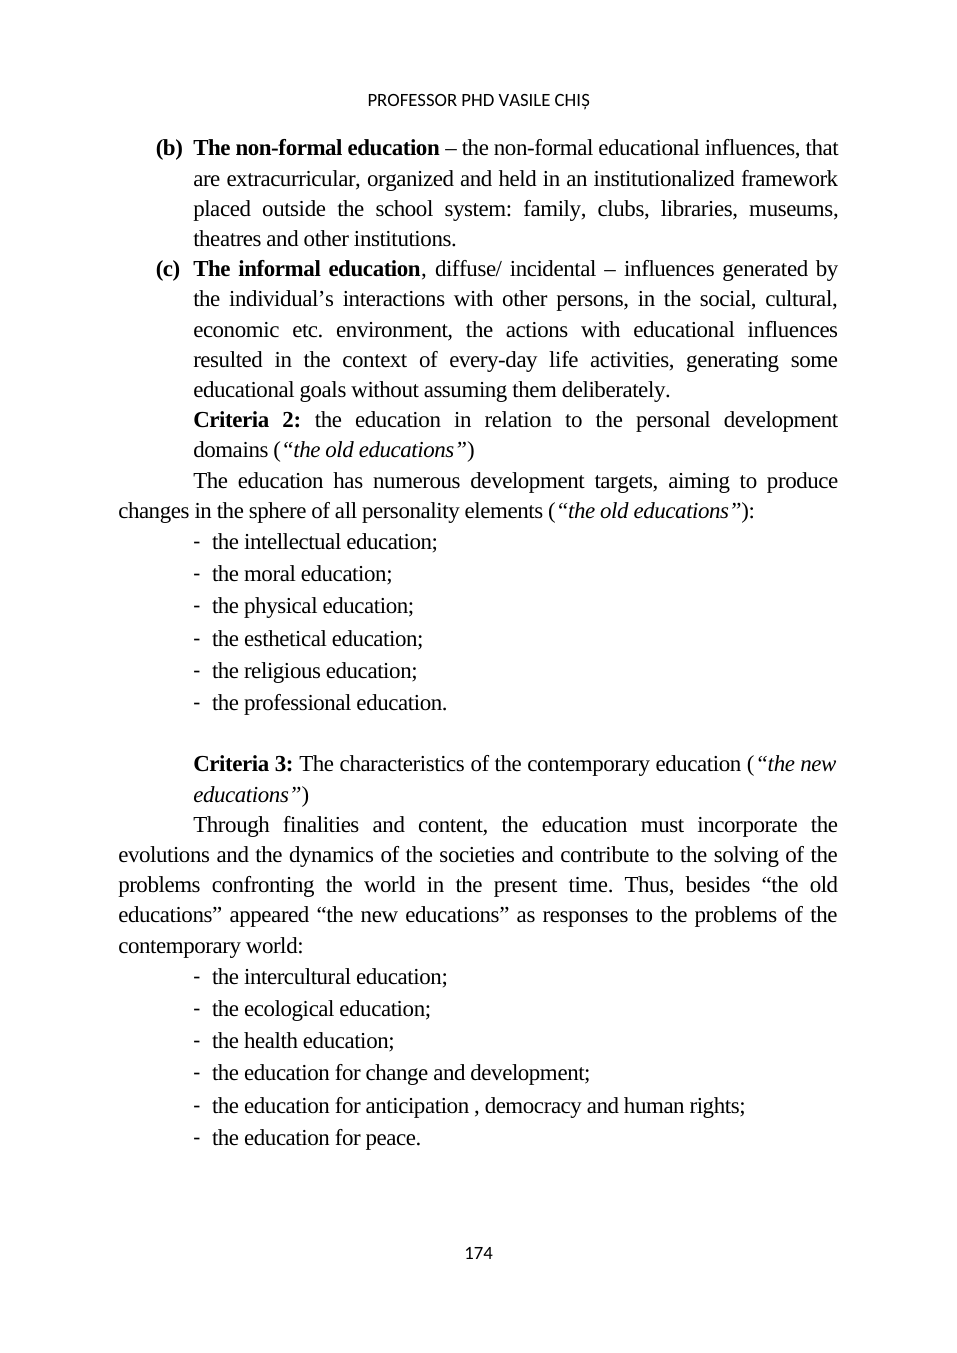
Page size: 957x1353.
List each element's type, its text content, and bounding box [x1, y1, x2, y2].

list the health education; [193, 1026, 838, 1054]
list the religious education; [193, 656, 838, 684]
list The non-formal education – the non-formal educational influences, that are extracurricular, organized and held in an institutionalized framework placed outside the school system: family, clubs, libraries, museums, theatres and other institutions. [156, 134, 838, 251]
list the intercultural education; [193, 962, 838, 990]
list the esthetical education; [193, 624, 838, 652]
text Through finalities and content, the education must incorporate the evolutions and the dynamics of the societies and contribute to the solving of the problems confronting the world in the present time. Thus, besides “the old educations” appeared “the new educations” as responses to the problems of the contemporary world: [118, 811, 838, 958]
list the education for change and development; [193, 1058, 838, 1087]
text Criteria 3: The characteristics of the contemporary education (“the new educations”) [193, 751, 838, 807]
list the professional education. [193, 688, 838, 716]
list the ecological education; [193, 994, 838, 1022]
list the education for anticipation , democracy and human rights; [193, 1091, 838, 1119]
text The education has numerous development targets, aiming to produce changes in the sphere of all personality elements (“the old educations”): [118, 467, 838, 523]
list the physical education; [193, 592, 838, 619]
list The informal education, diffuse/ incidental – influences generated by the individual’s interactions with other persons, in the social, cultural, economic etc. environment, the actions with educational influences resulted in the context of every-day life activities, generating some educational goals without assuming them deliberately. [156, 255, 838, 402]
text Criteria 2: the education in relation to the personal development domains (“the old educations”) [193, 406, 838, 463]
list the education for peace. [193, 1123, 838, 1151]
list the moral education; [193, 559, 838, 587]
list the intellectual education; [193, 527, 838, 555]
